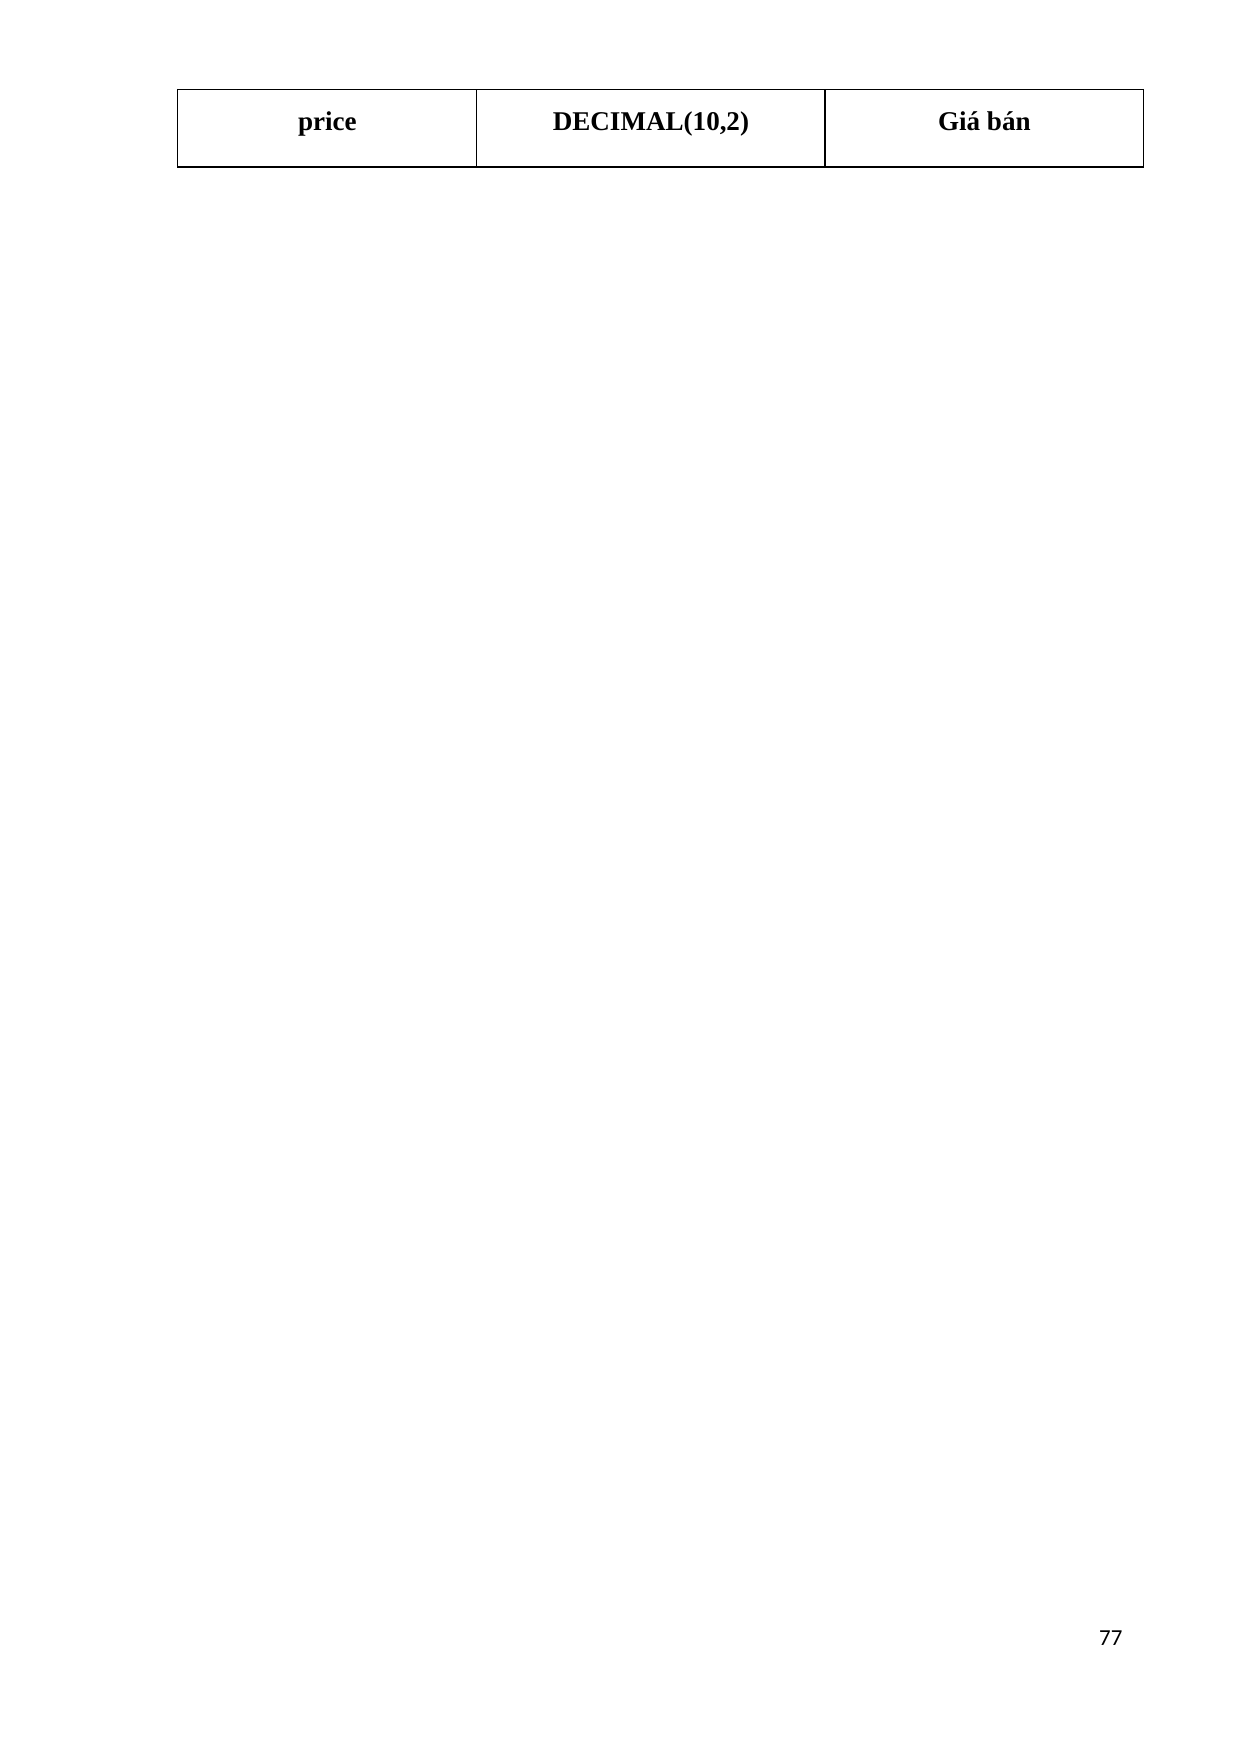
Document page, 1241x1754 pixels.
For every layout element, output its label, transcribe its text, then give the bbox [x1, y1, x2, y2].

table_cell price [178, 90, 476, 166]
table_cell DECIMAL(10,2) [477, 90, 824, 166]
table_cell Giá bán [826, 90, 1143, 166]
